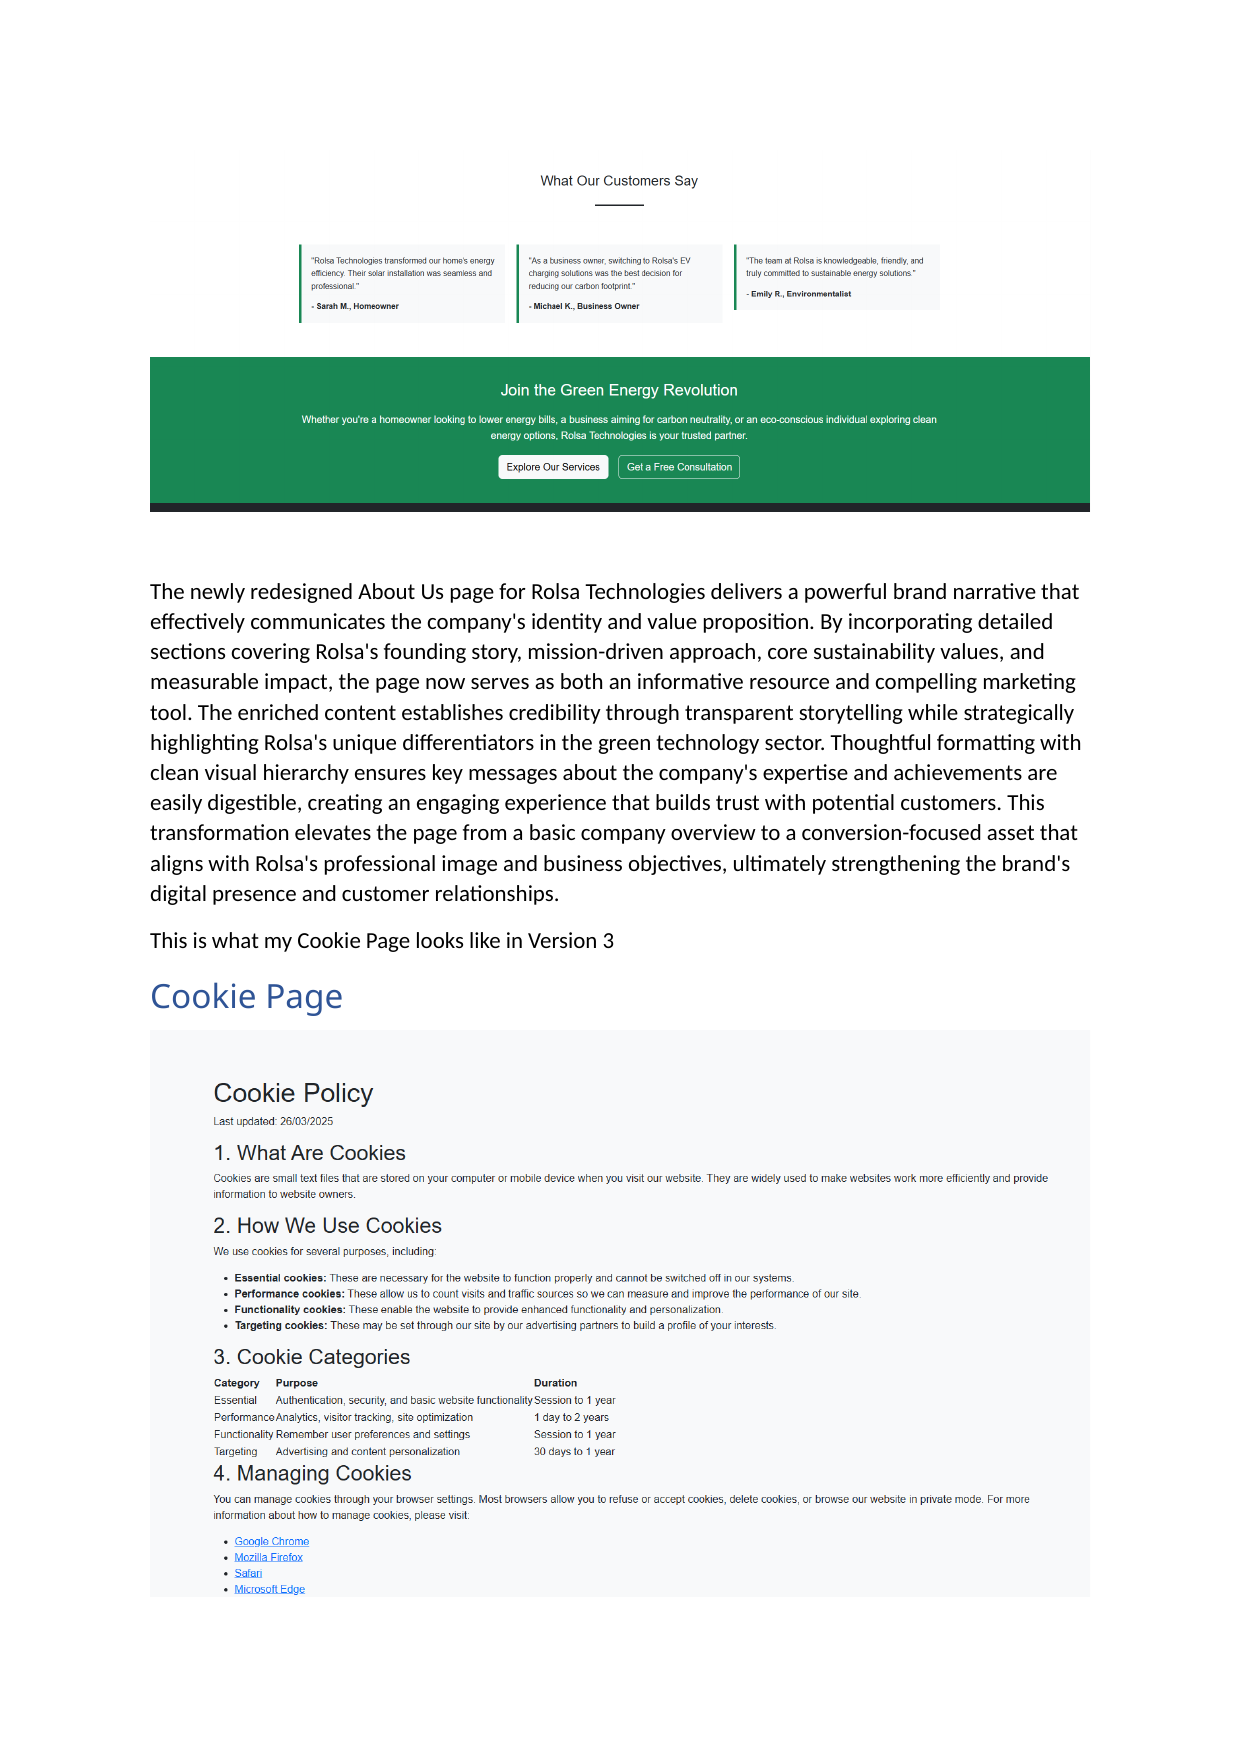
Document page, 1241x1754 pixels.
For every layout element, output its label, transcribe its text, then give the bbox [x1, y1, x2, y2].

text The newly redesigned About Us page for Rolsa Technologies delivers a powerful brand narrative that effectively communicates the company's identity and value proposition. By incorporating detailed sections covering Rolsa's founding story, mission-driven approach, core sustainability values, and measurable impact, the page now serves as both an informative resource and compelling marketing tool. The enriched content establishes credibility through transparent storytelling while strategically highlighting Rolsa's unique differentiators in the green technology sector. Thoughtful formatting with clean visual hierarchy ensures key messages about the company's expertise and achievements are easily digestible, creating an engaging experience that builds trust with potential customers. This transformation elevates the page from a basic company overview to a conversion-focused asset that aligns with Rolsa's professional image and business objectives, ultimately strengthening the brand's digital presence and customer relationships. [150, 577, 1090, 907]
picture [150, 150, 1091, 512]
subtitle Cookie Page [150, 973, 1090, 1018]
picture [150, 1030, 1091, 1597]
text This is what my Cookie Page looks like in Version 3 [150, 926, 1090, 954]
